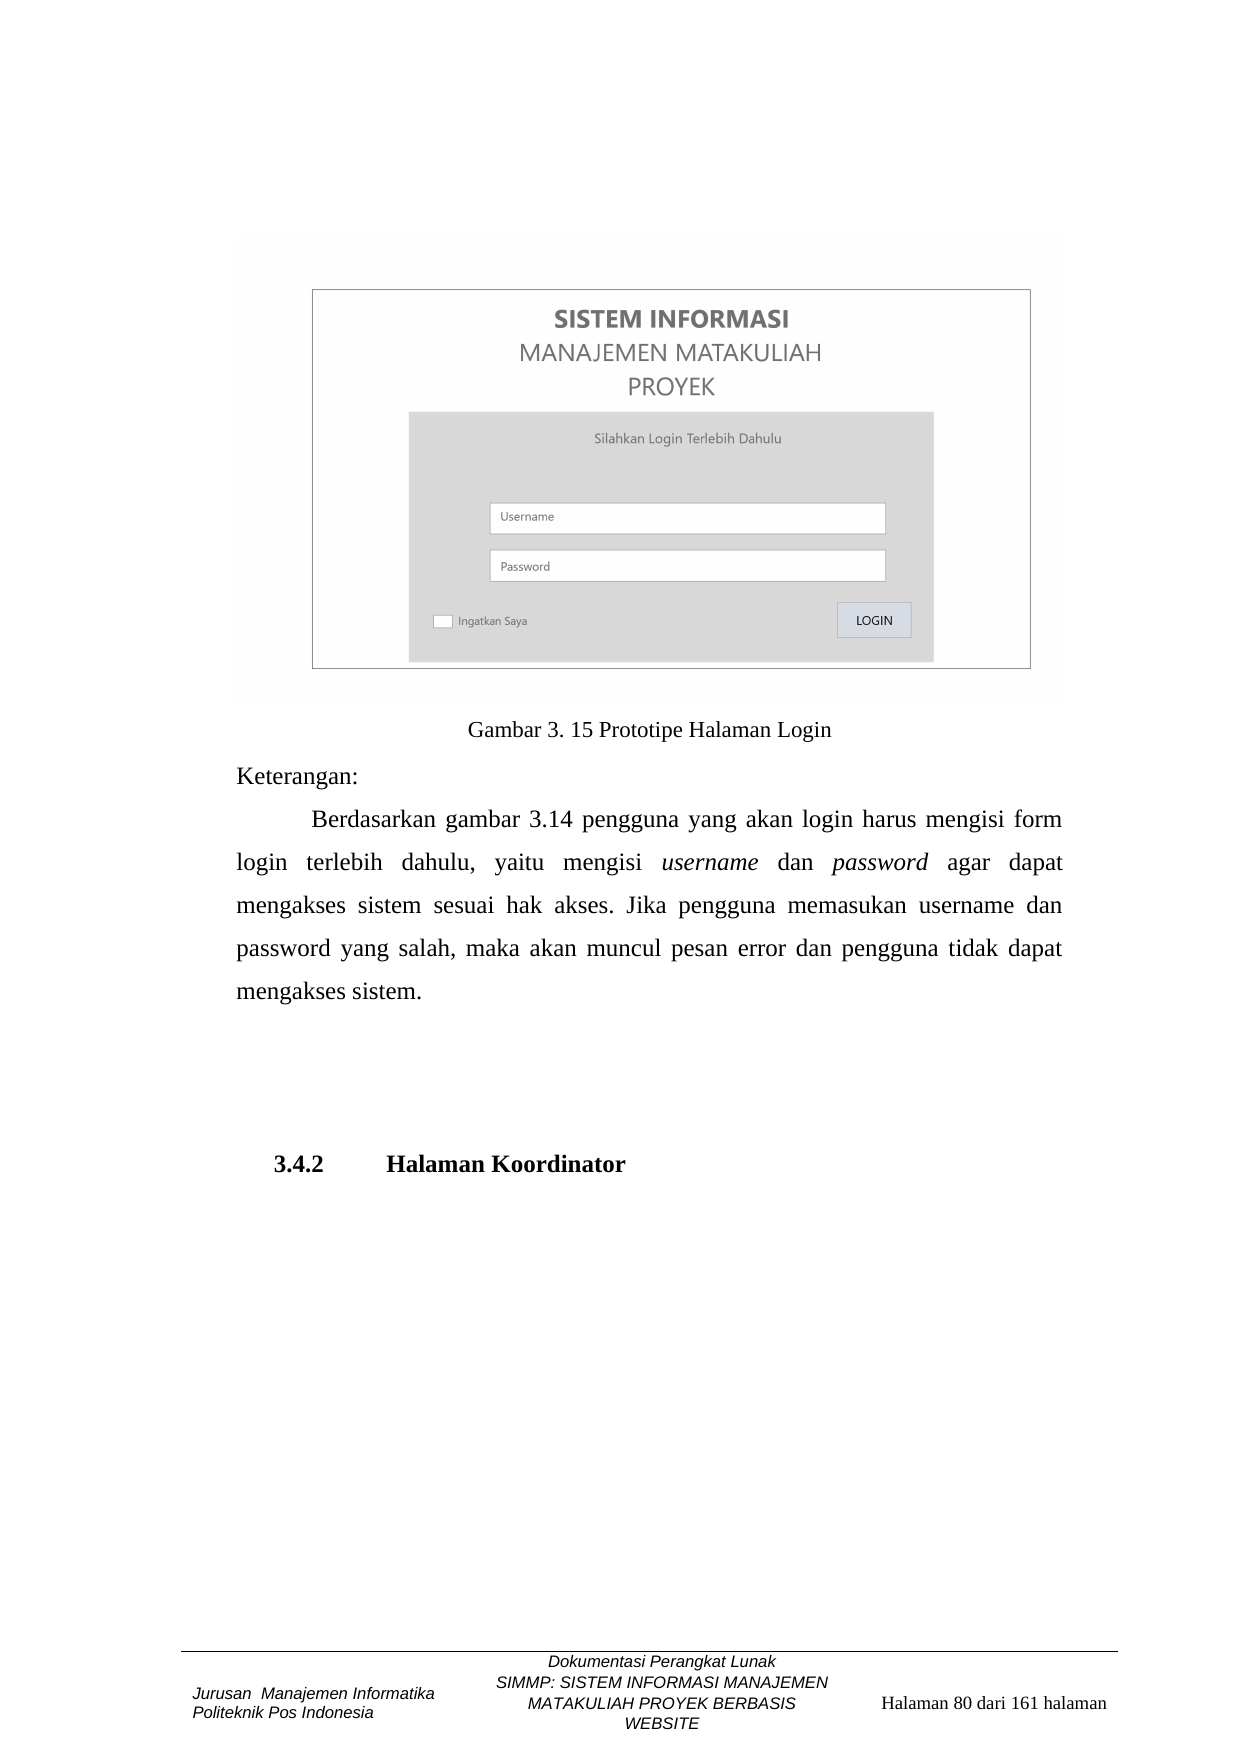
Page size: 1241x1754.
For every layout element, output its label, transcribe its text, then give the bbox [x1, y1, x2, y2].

text Berdasarkan gambar 3.14 pengguna yang akan login harus mengisi form login terlebih dahulu, yaitu mengisi username dan password agar dapat mengakses sistem sesuai hak akses. Jika pengguna memasukan username dan password yang salah, maka akan muncul pesan error dan pengguna tidak dapat mengakses sistem. [236, 804, 1063, 1005]
text Keterangan: [236, 761, 1063, 789]
list Halaman Koordinator [274, 1149, 1063, 1178]
text Gambar 3. 15 Prototipe Halaman Login [236, 716, 1063, 742]
picture [236, 236, 1063, 702]
